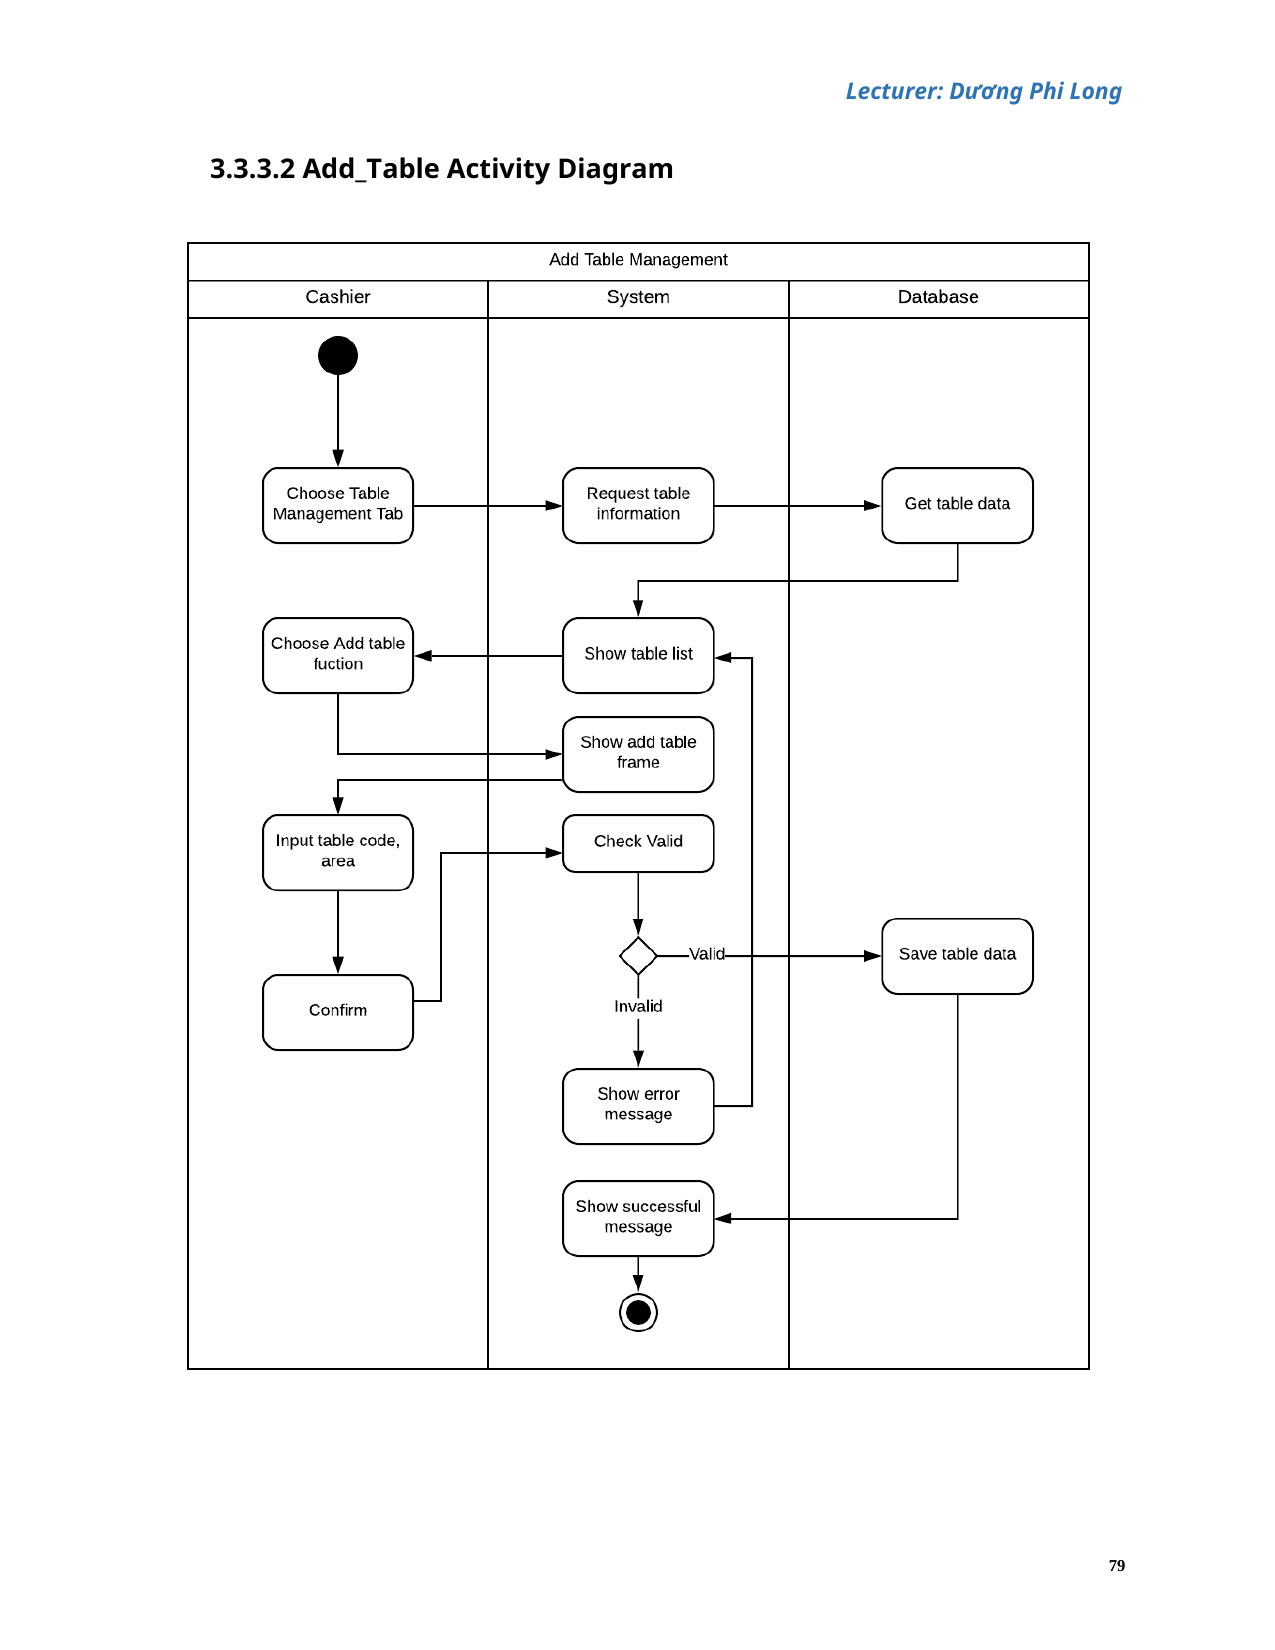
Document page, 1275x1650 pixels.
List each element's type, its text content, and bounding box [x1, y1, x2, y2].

subtitle Add_Table Activity Diagram [86, 150, 1125, 187]
picture [150, 205, 1125, 1406]
